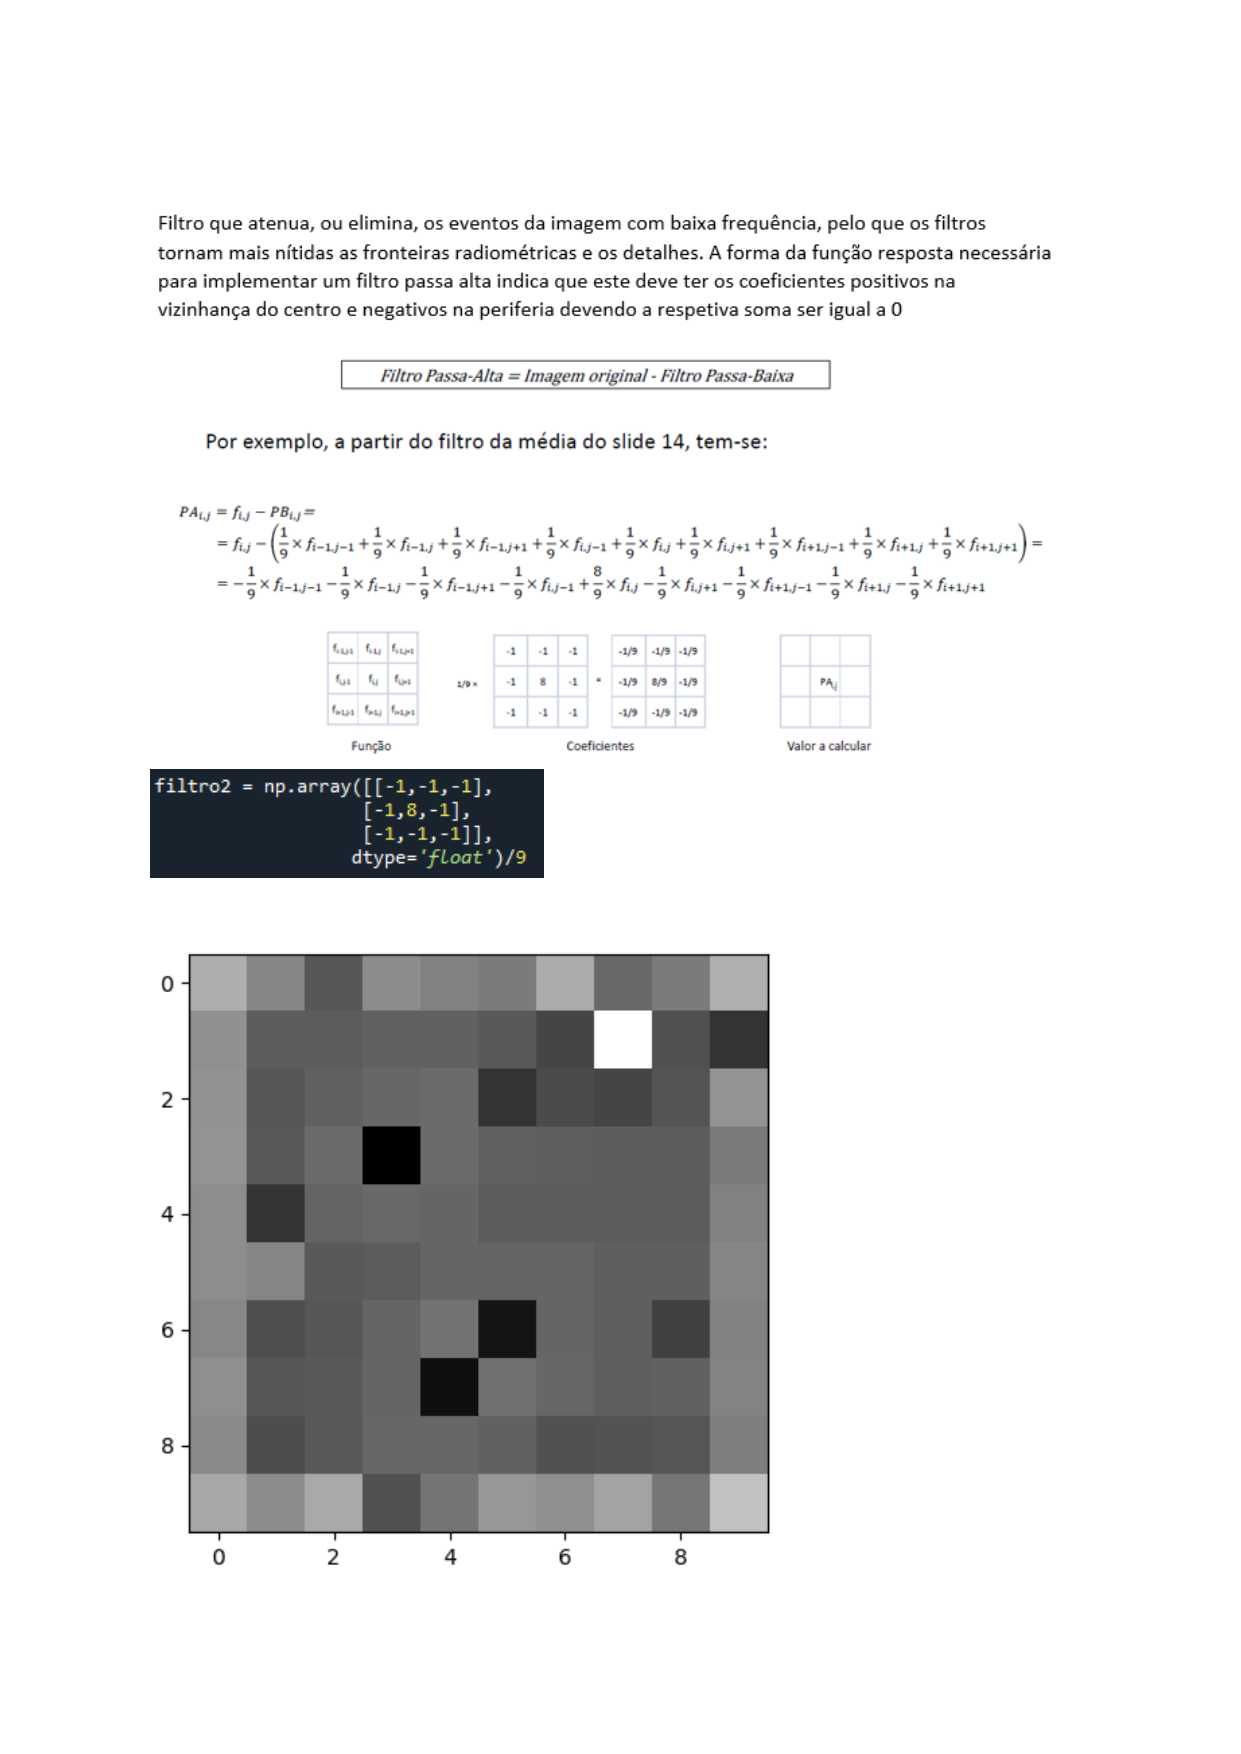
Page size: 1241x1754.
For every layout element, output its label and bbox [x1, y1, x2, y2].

picture [150, 896, 876, 1590]
picture [150, 769, 544, 878]
picture [150, 196, 1091, 768]
